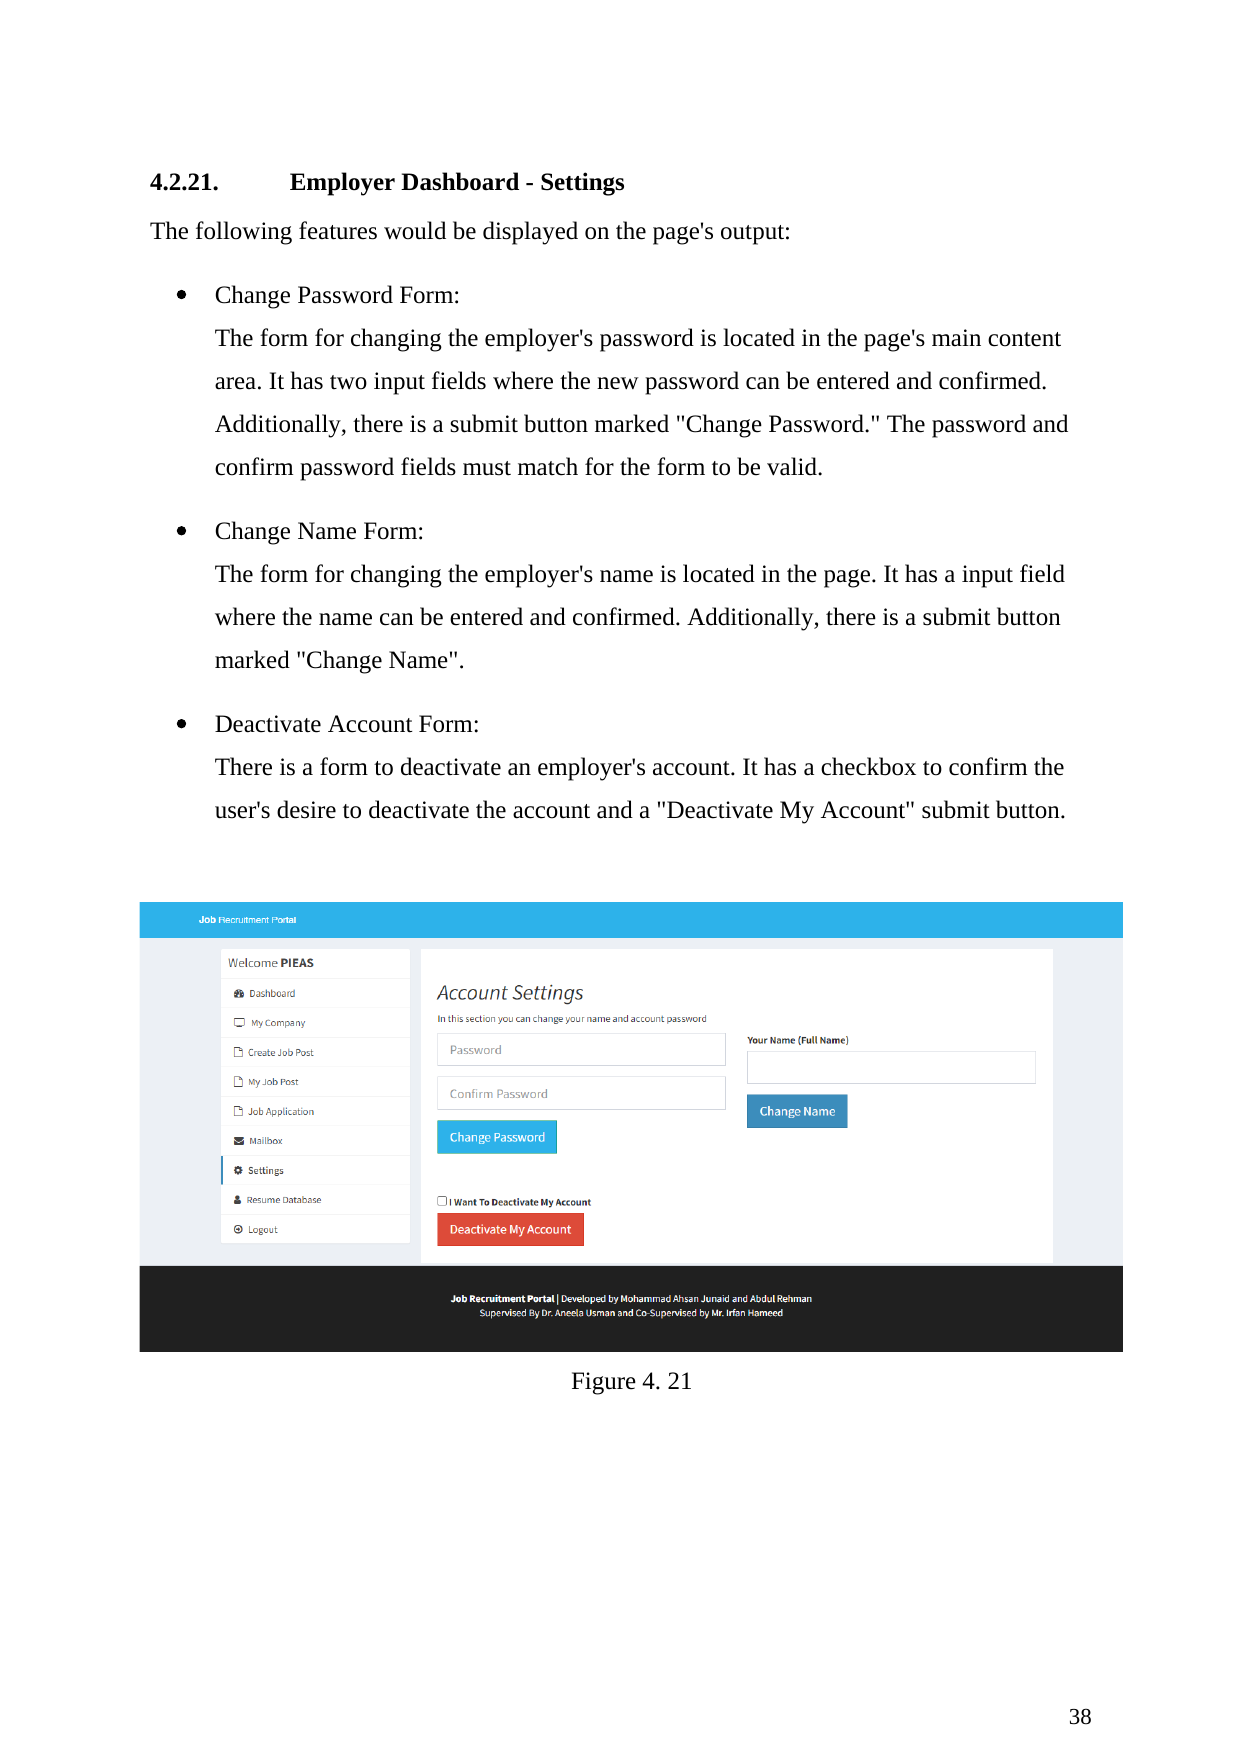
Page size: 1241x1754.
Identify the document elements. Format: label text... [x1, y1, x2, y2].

picture [139, 902, 1123, 1352]
list Change Name Form: The form for changing the employer's name is located in the page. It has a input field where the name can be entered and confirmed. Additionally, there is a submit button marked "Change Name". [177, 516, 1091, 674]
text The following features would be displayed on the page's output: [150, 216, 1091, 245]
text Figure 4. 21 [139, 1366, 1123, 1395]
list Deactivate Account Form: There is a form to deactivate an employer's account. It has a checkbox to confirm the user's desire to deactivate the account and a "Deactivate My Account" submit button. [177, 709, 1091, 867]
subtitle Employer Dashboard - Settings [150, 167, 1123, 196]
list Change Password Form: The form for changing the employer's password is located in the page's main content area. It has two input fields where the new password can be entered and confirmed. Additionally, there is a submit button marked "Change Password." The password and confirm password fields must match for the form to be valid. [177, 280, 1091, 481]
